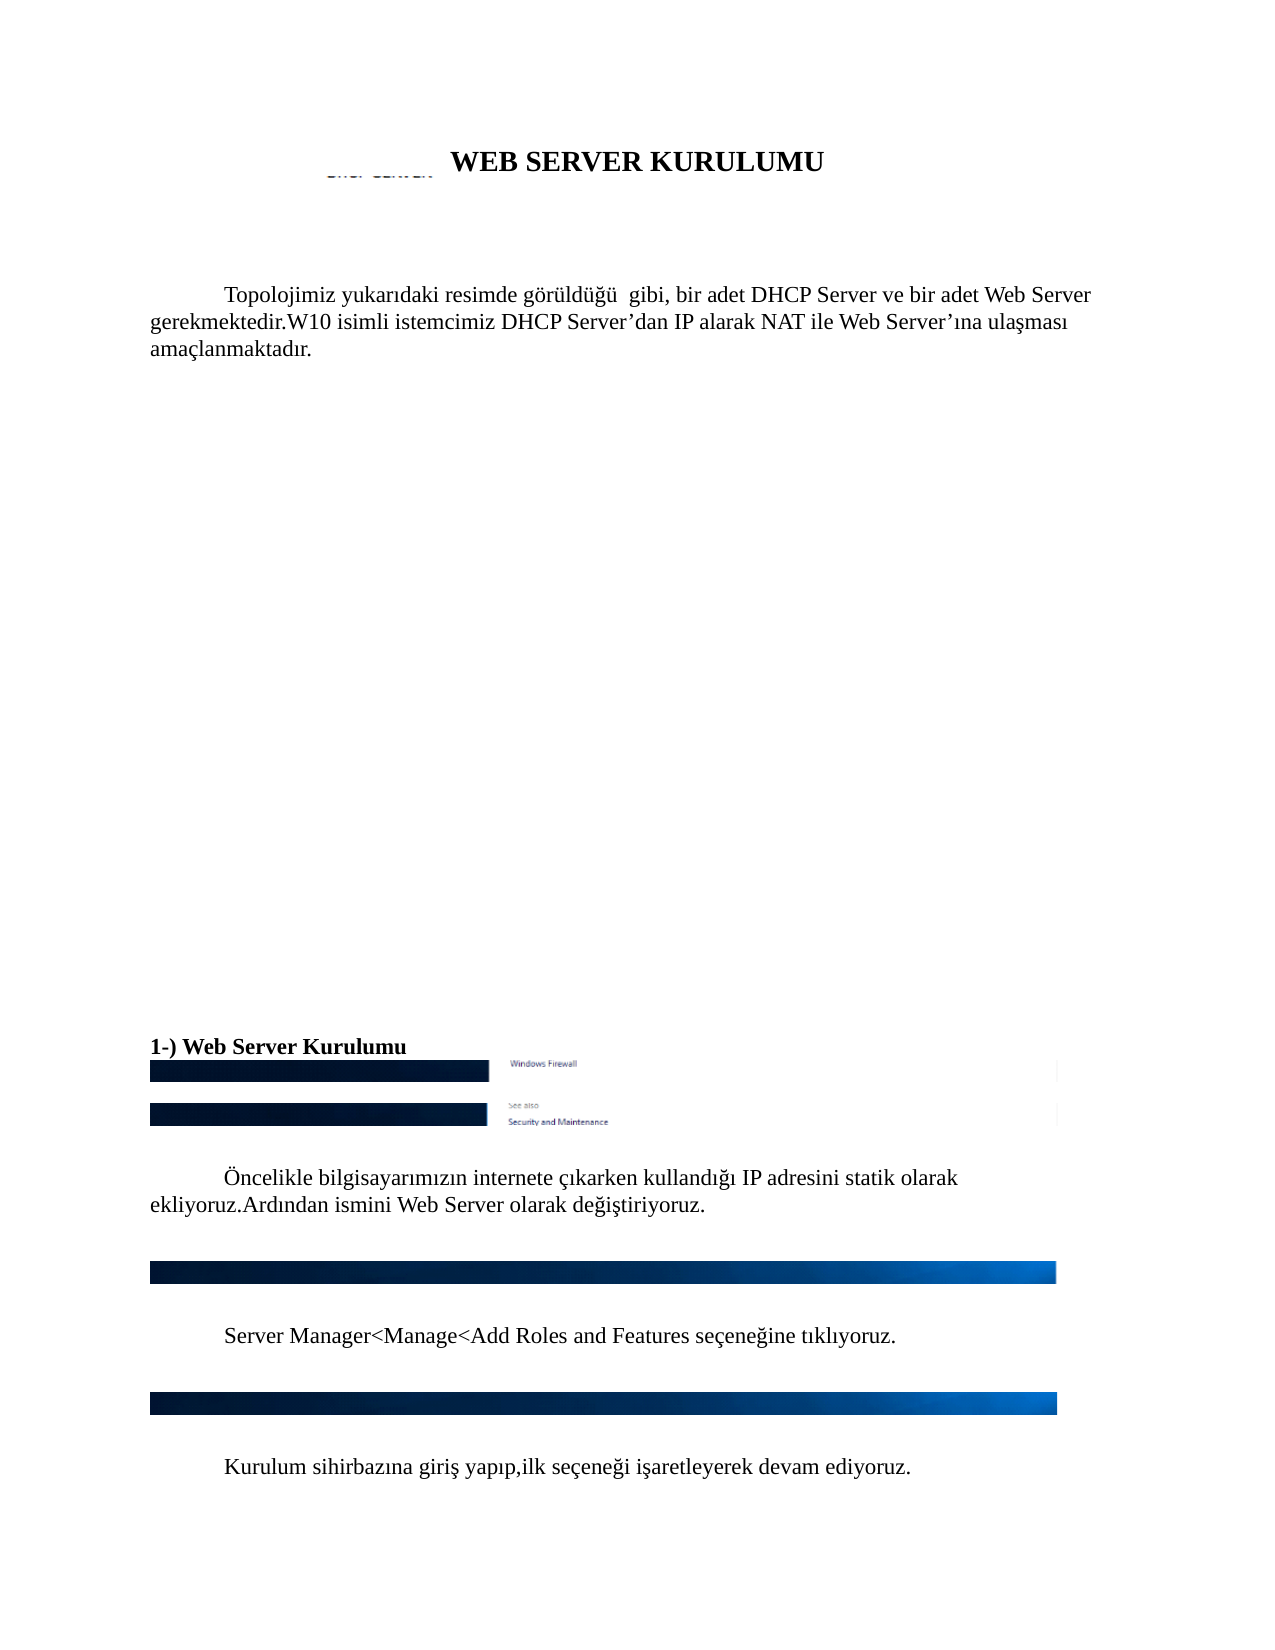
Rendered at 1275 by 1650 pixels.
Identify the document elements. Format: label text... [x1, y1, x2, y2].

text Topolojimiz yukarıdaki resimde görüldüğü gibi, bir adet DHCP Server ve bir adet Web Server gerekmektedir.W10 isimli istemcimiz DHCP Server’dan IP alarak NAT ile Web Server’ına ulaşması amaçlanmaktadır. [150, 281, 1125, 362]
text WEB SERVER KURULUMU [150, 150, 1125, 177]
text Kurulum sihirbazına giriş yapıp,ilk seçeneği işaretleyerek devam ediyoruz. [150, 1453, 1125, 1480]
text Öncelikle bilgisayarımızın internete çıkarken kullandığı IP adresini statik olarak ekliyoruz.Ardından ismini Web Server olarak değiştiriyoruz. [150, 1164, 1125, 1218]
text 1-) Web Server Kurulumu [150, 1033, 1125, 1060]
text Server Manager<Manage<Add Roles and Features seçeneğine tıklıyoruz. [150, 1322, 1125, 1349]
